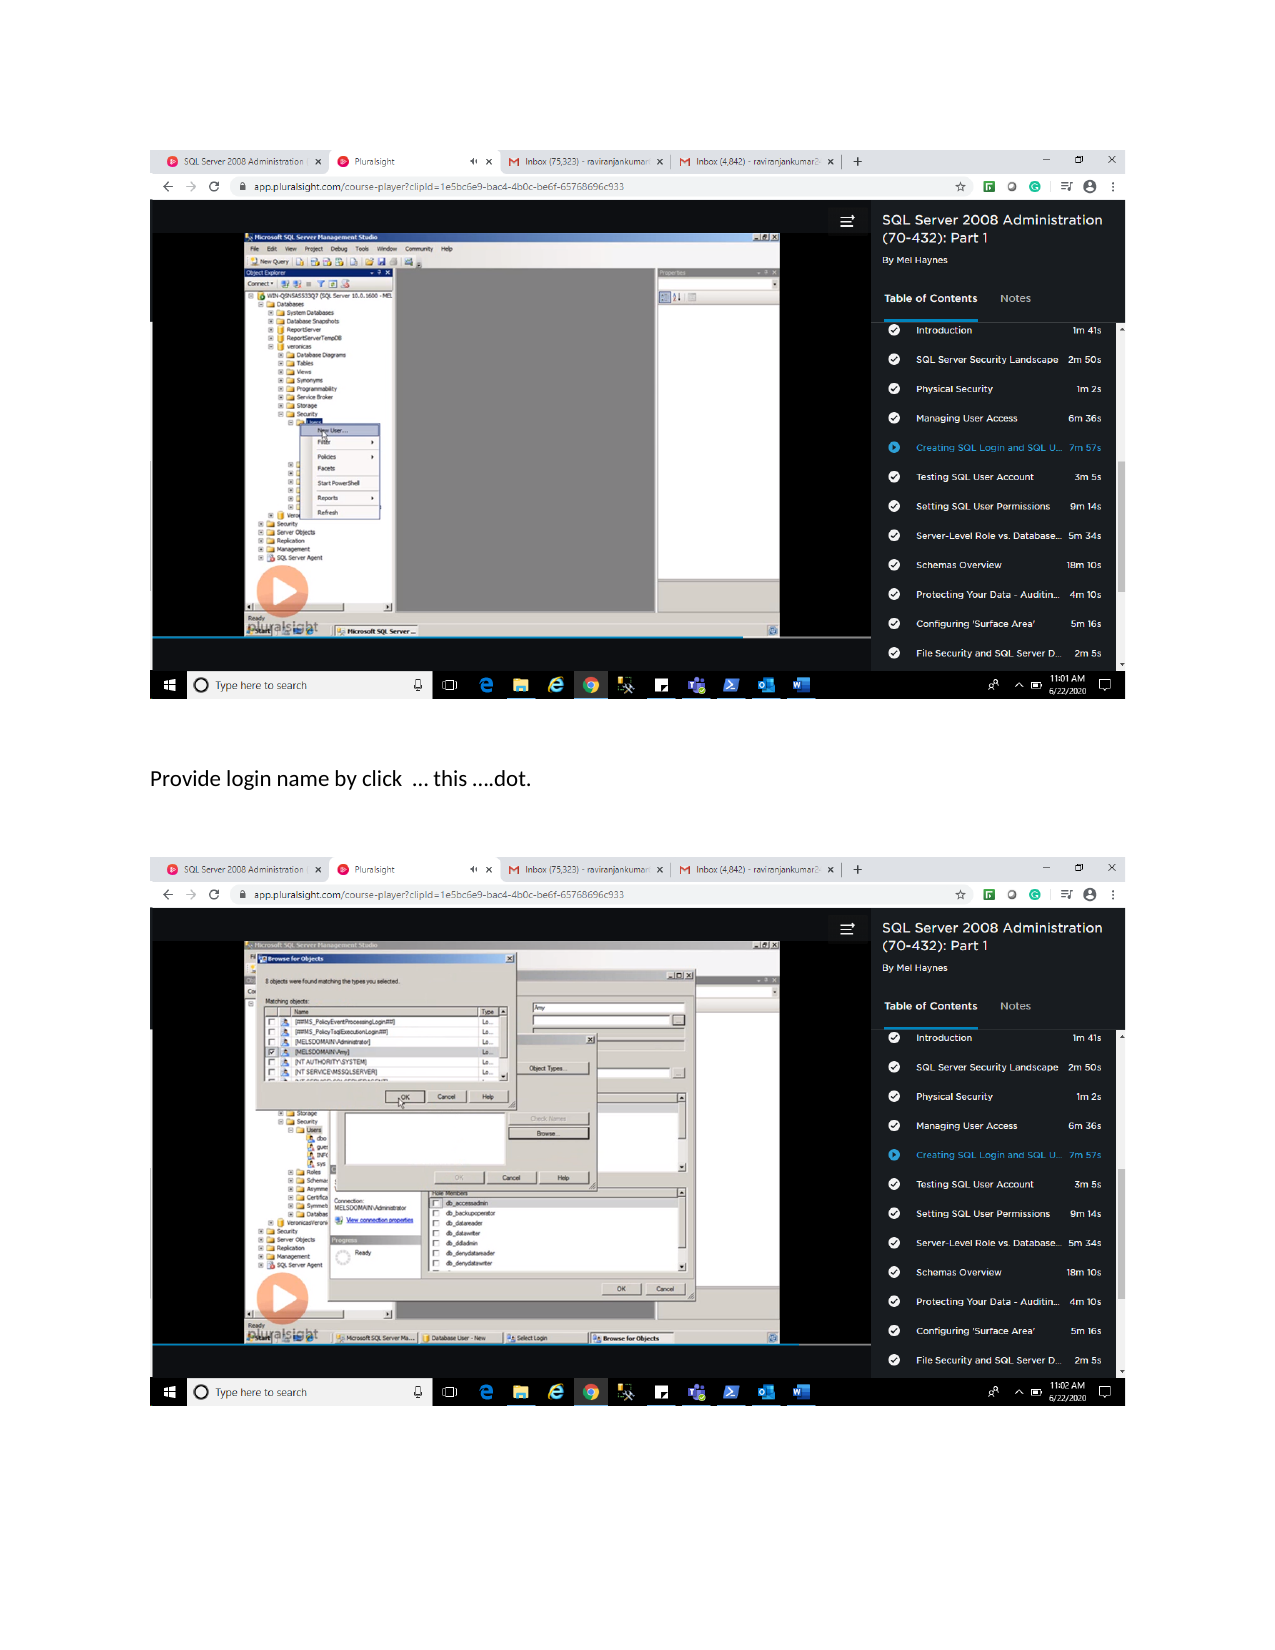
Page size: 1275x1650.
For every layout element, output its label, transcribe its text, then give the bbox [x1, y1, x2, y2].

text Provide login name by click … this ….dot. [150, 764, 1125, 792]
picture [150, 150, 1125, 699]
picture [150, 857, 1125, 1406]
